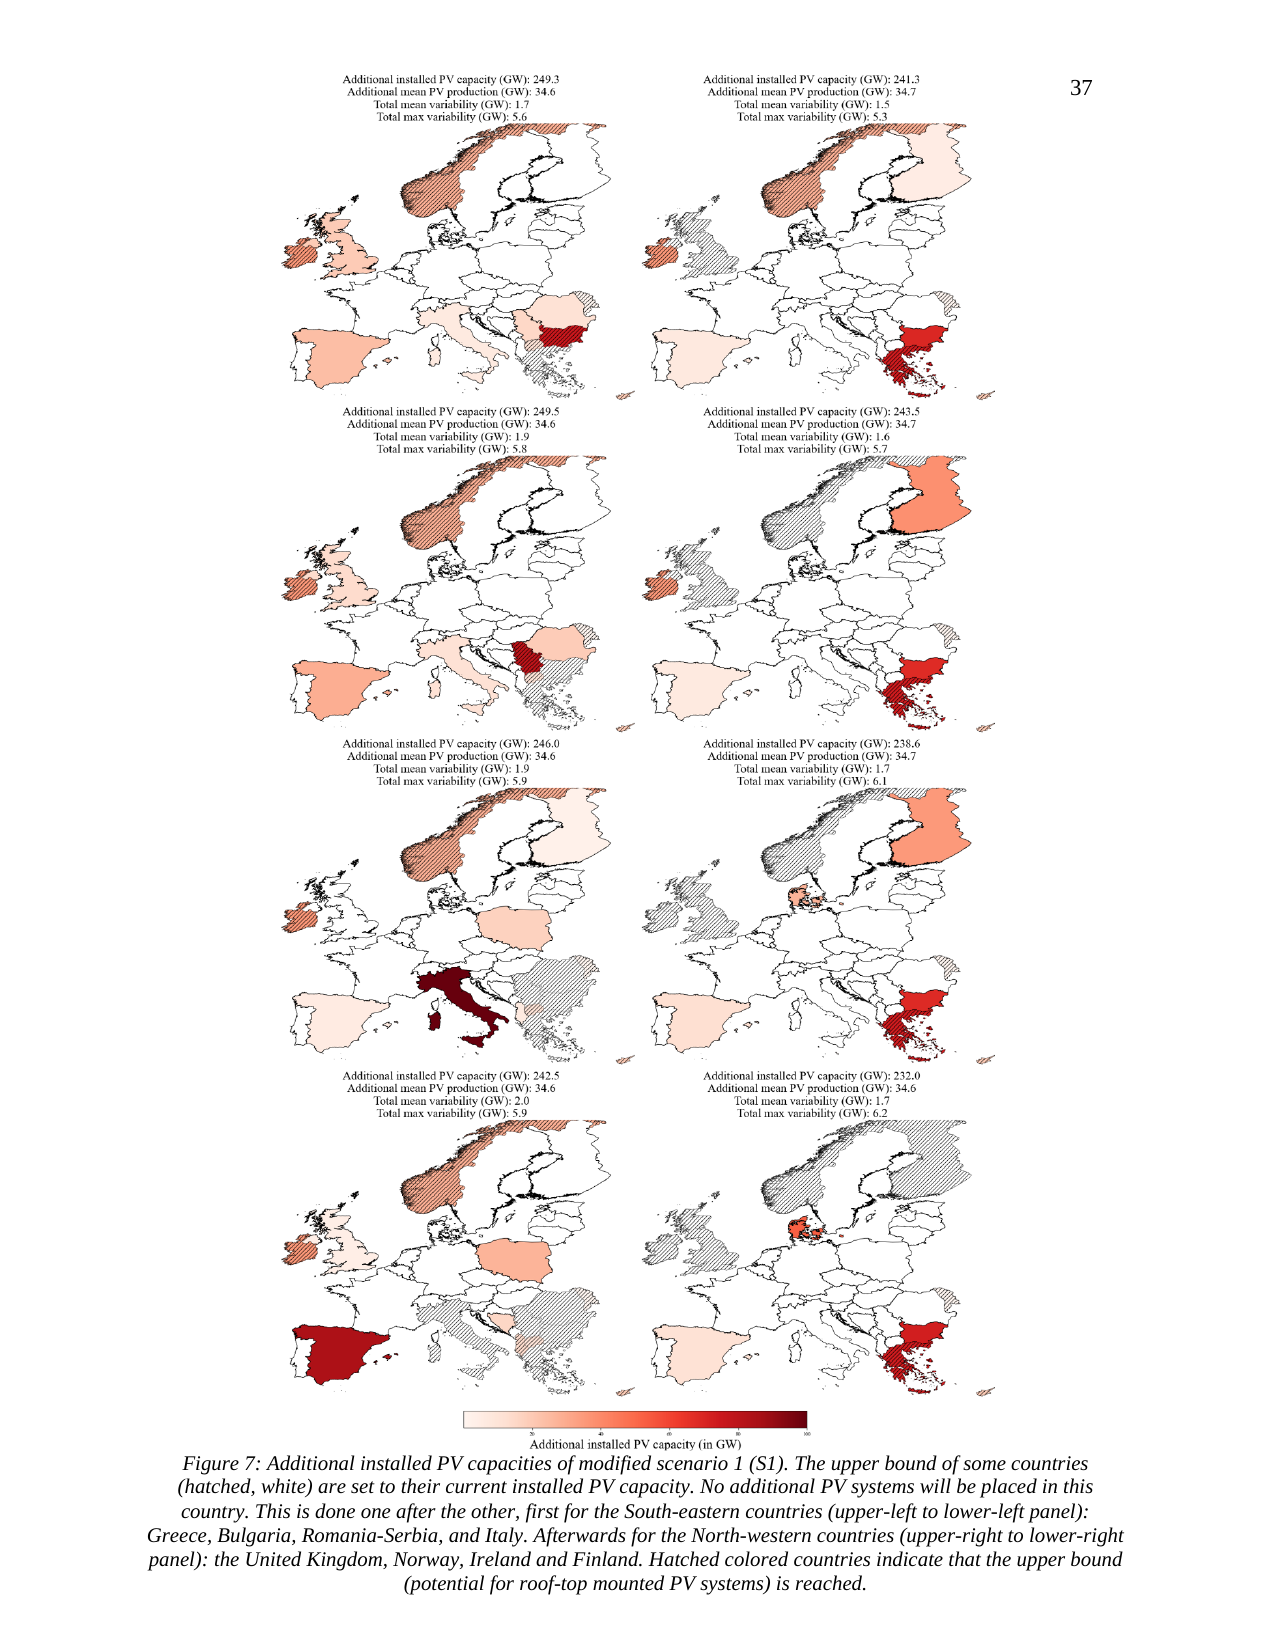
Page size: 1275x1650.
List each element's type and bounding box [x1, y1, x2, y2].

picture [277, 73, 998, 1450]
